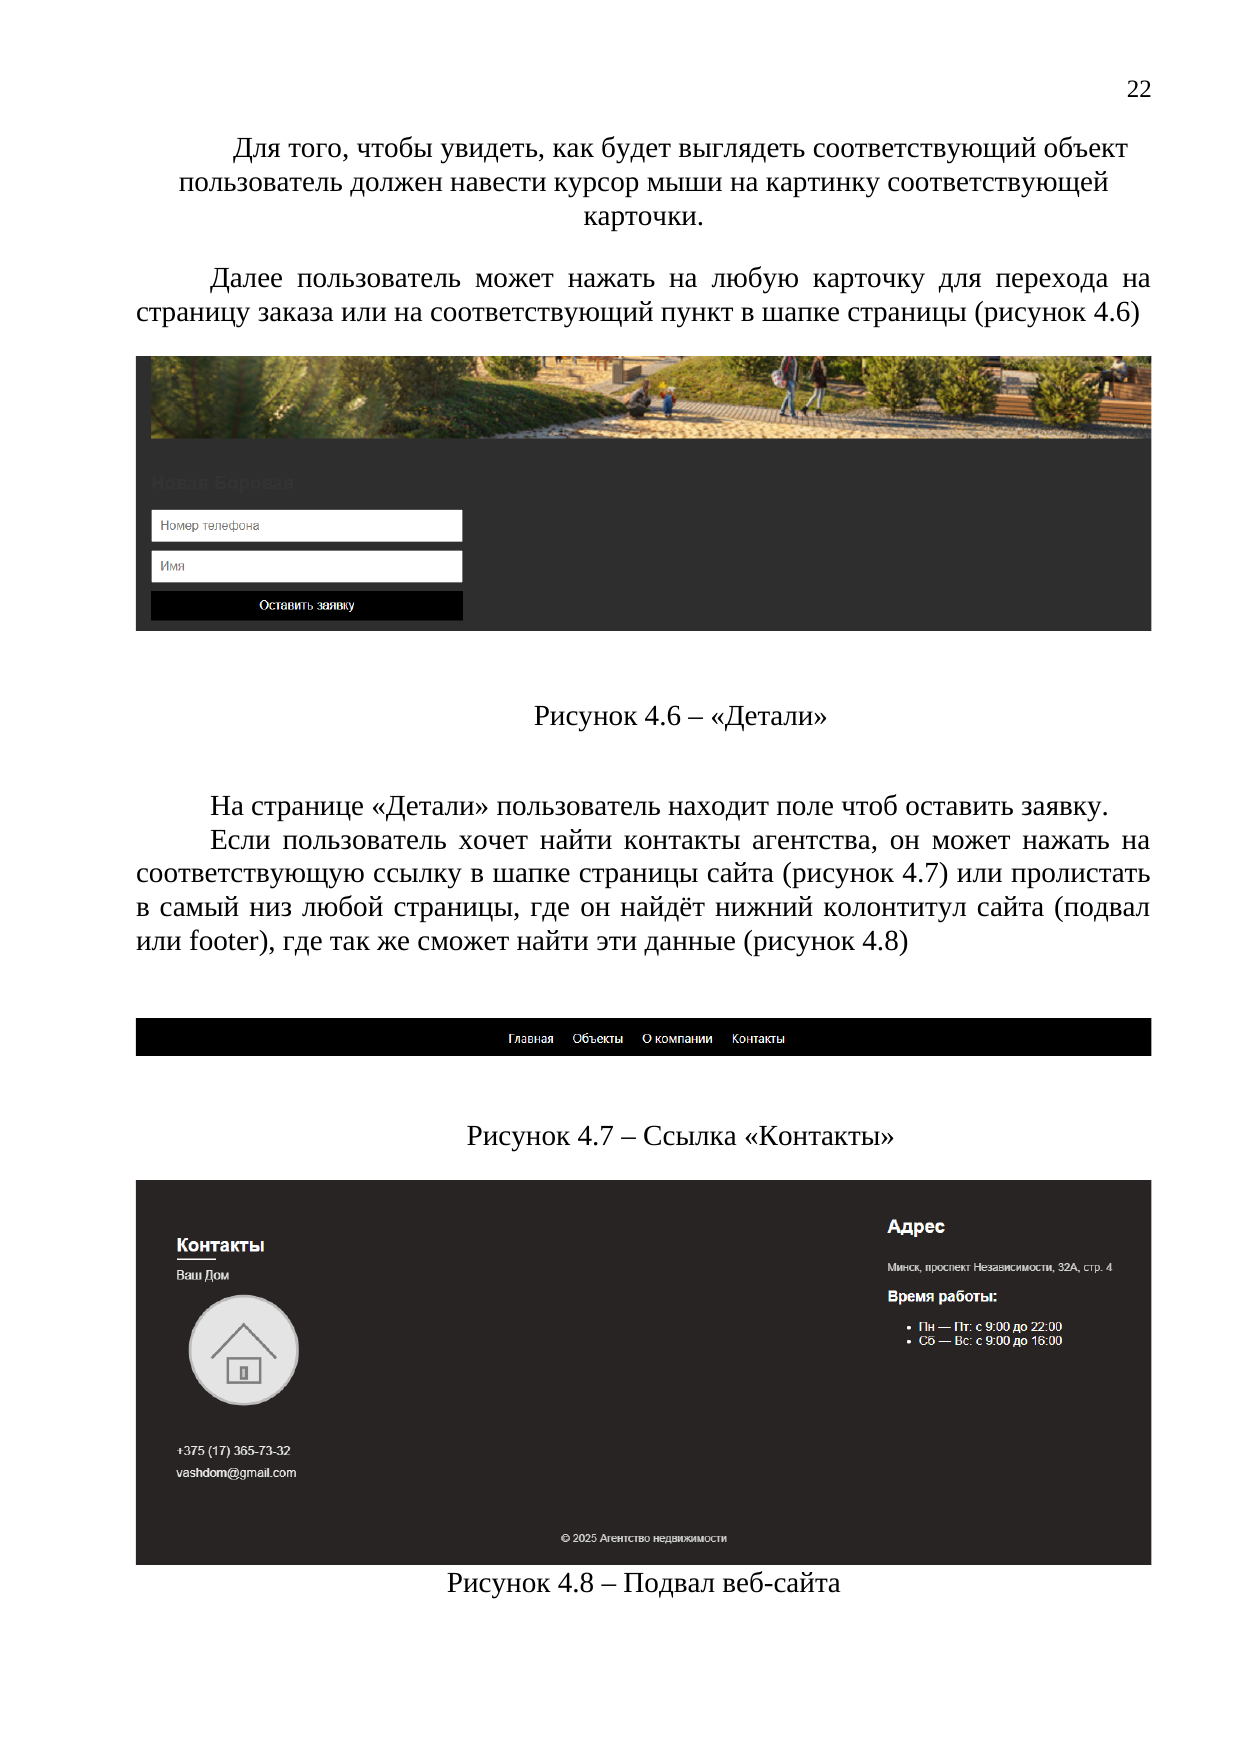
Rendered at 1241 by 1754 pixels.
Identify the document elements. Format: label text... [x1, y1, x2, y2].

text Если пользователь хочет найти контакты агентства, он может нажать на соответствующую ссылку в шапке страницы сайта (рисунок 4.7) или пролистать в самый низ любой страницы, где он найдёт нижний колонтитул сайта (подвал или footer), где так же сможет найти эти данные (рисунок 4.8) [136, 822, 1152, 956]
text Далее пользователь может нажать на любую карточку для перехода на страницу заказа или на соответствующий пункт в шапке страницы (рисунок 4.6) [136, 260, 1152, 327]
text Рисунок 4.7 – Ссылка «Контакты» [136, 1118, 1152, 1152]
text Рисунок 4.8 – Подвал веб-сайта [136, 1565, 1152, 1598]
picture [135, 356, 1152, 631]
picture [135, 1018, 1152, 1056]
text На странице «Детали» пользователь находит поле чтоб оставить заявку. [136, 788, 1152, 822]
picture [135, 1180, 1152, 1565]
text Рисунок 4.6 – «Детали» [136, 698, 1152, 731]
text Для того, чтобы увидеть, как будет выглядеть соответствующий объект пользователь должен навести курсор мыши на картинку соответствующей карточки. [136, 131, 1152, 231]
